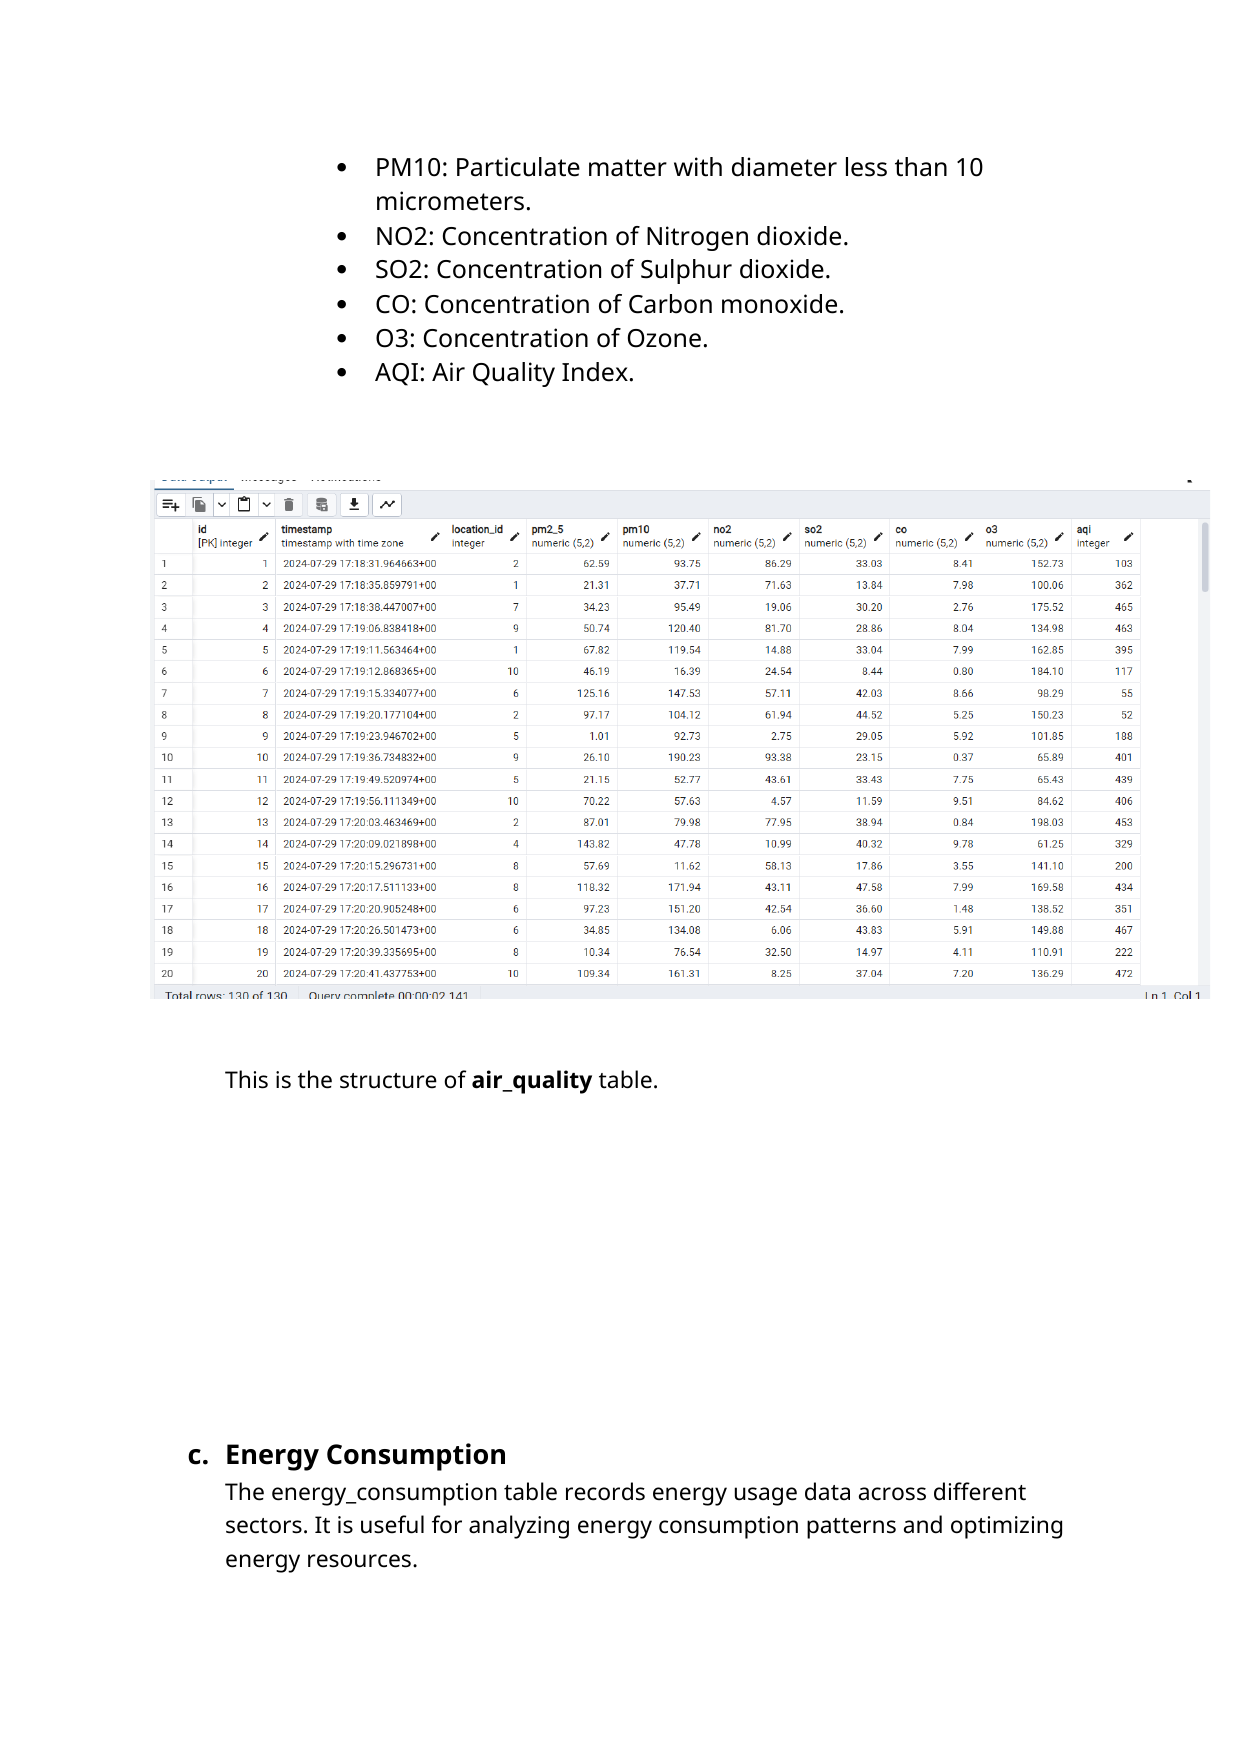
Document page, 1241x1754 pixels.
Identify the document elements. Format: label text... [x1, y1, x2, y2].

list This is the structure of air_quality table. [225, 1064, 1090, 1096]
picture [150, 480, 1211, 999]
list PM10: Particulate matter with diameter less than 10 micrometers. [337, 150, 1090, 218]
list The energy_consumption table records energy usage data across different sectors. It is useful for analyzing energy consumption patterns and optimizing energy resources. [225, 1476, 1090, 1574]
list O3: Concentration of Ozone. [337, 320, 1090, 354]
list CO: Concentration of Carbon monoxide. [337, 286, 1090, 320]
list SO2: Concentration of Sulphur dioxide. [337, 252, 1090, 286]
list Energy Consumption [187, 1436, 1090, 1473]
list AQI: Air Quality Index. [337, 354, 1090, 388]
list NO2: Concentration of Nitrogen dioxide. [337, 218, 1090, 252]
